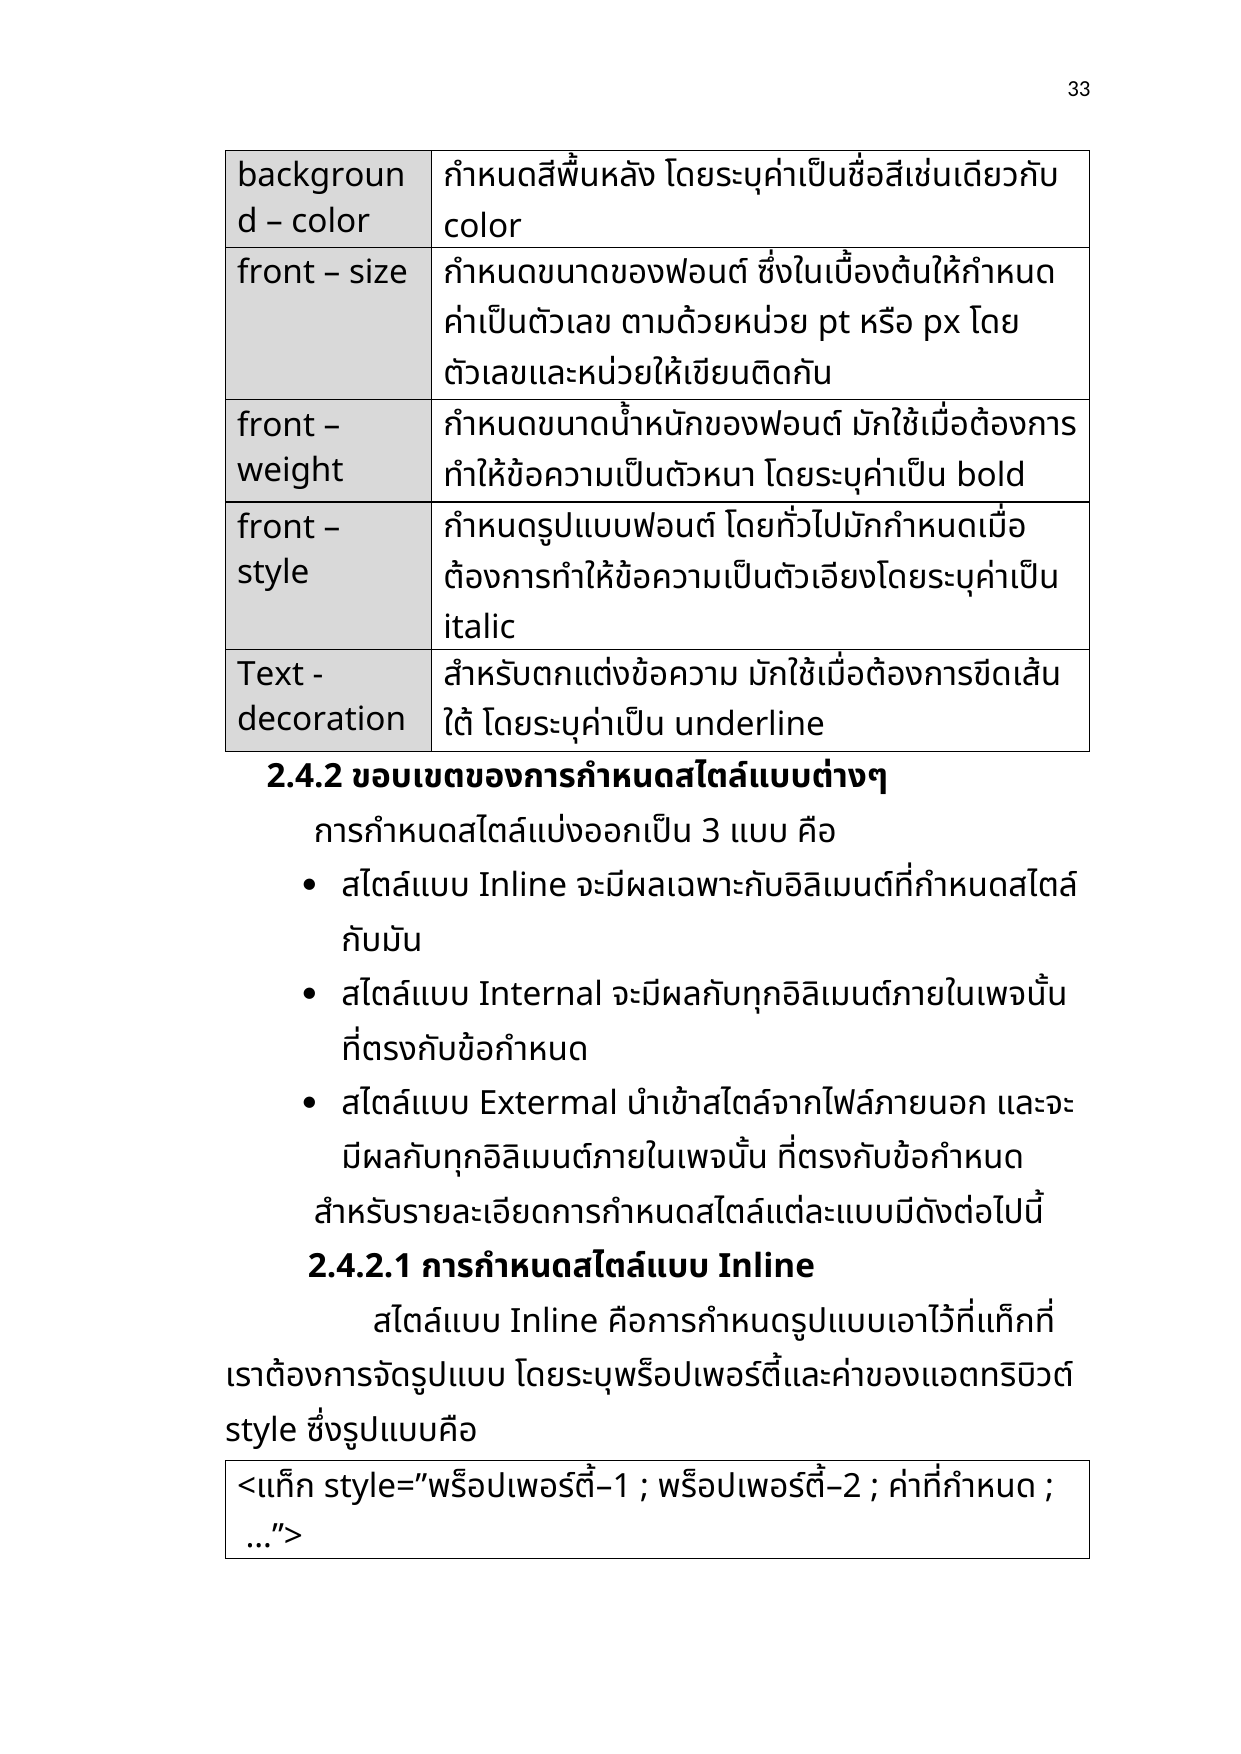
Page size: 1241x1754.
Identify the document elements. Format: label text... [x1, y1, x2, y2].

table_cell front – weight [226, 400, 431, 501]
text สำหรับรายละเอียดการกำหนดสไตล์แต่ละแบบมีดังต่อไปนี้ [225, 1188, 1090, 1238]
list สไตล์แบบ Internal จะมีผลกับทุกอิลิเมนต์ภายในเพจนั้น ที่ตรงกับข้อกำหนด [304, 970, 1090, 1075]
table_cell กำหนดขนาดของฟอนต์ ซึ่งในเบื้องต้นให้กำหนดค่าเป็นตัวเลข ตามด้วยหน่วย pt หรือ px โดยตัวเลขและหน่วยให้เขียนติดกัน [432, 248, 1089, 399]
text 2.4.2 ขอบเขตของการกำหนดสไตล์แบบต่างๆ [225, 752, 1090, 802]
table_cell background – color [226, 151, 431, 247]
table_cell front – size [226, 248, 431, 399]
table_header <แท็ก style=”พร็อปเพอร์ตี้–1 ; พร็อปเพอร์ตี้–2 ; ค่าที่กำหนด ; …”> [226, 1461, 1089, 1557]
text สไตล์แบบ Inline คือการกำหนดรูปแบบเอาไว้ที่แท็กที่เราต้องการจัดรูปแบบ โดยระบุพร็อปเพอร์ตี้และค่าของแอตทริบิวต์ style ซึ่งรูปแบบคือ [225, 1297, 1090, 1456]
table_cell สำหรับตกแต่งข้อความ มักใช้เมื่อต้องการขีดเส้นใต้ โดยระบุค่าเป็น underline [432, 650, 1089, 751]
table_cell กำหนดสีพื้นหลัง โดยระบุค่าเป็นชื่อสีเช่นเดียวกับ color [432, 151, 1089, 247]
table_cell front – style [226, 503, 431, 649]
list สไตล์แบบ Inline จะมีผลเฉพาะกับอิลิเมนต์ที่กำหนดสไตล์กับมัน [304, 861, 1090, 966]
text 2.4.2.1 การกำหนดสไตล์แบบ Inline [225, 1242, 1090, 1293]
list สไตล์แบบ Extermal นำเข้าสไตล์จากไฟล์ภายนอก และจะมีผลกับทุกอิลิเมนต์ภายในเพจนั้น ที่ตรงกับข้อกำหนด [304, 1079, 1090, 1184]
text การกำหนดสไตล์แบ่งออกเป็น 3 แบบ คือ [225, 806, 1090, 857]
table_cell กำหนดขนาดน้ำหนักของฟอนต์ มักใช้เมื่อต้องการทำให้ข้อความเป็นตัวหนา โดยระบุค่าเป็น bold [432, 400, 1089, 501]
table_cell กำหนดรูปแบบฟอนต์ โดยทั่วไปมักกำหนดเมื่อต้องการทำให้ข้อความเป็นตัวเอียงโดยระบุค่าเป็น italic [432, 503, 1089, 649]
table_cell Text - decoration [226, 650, 431, 751]
